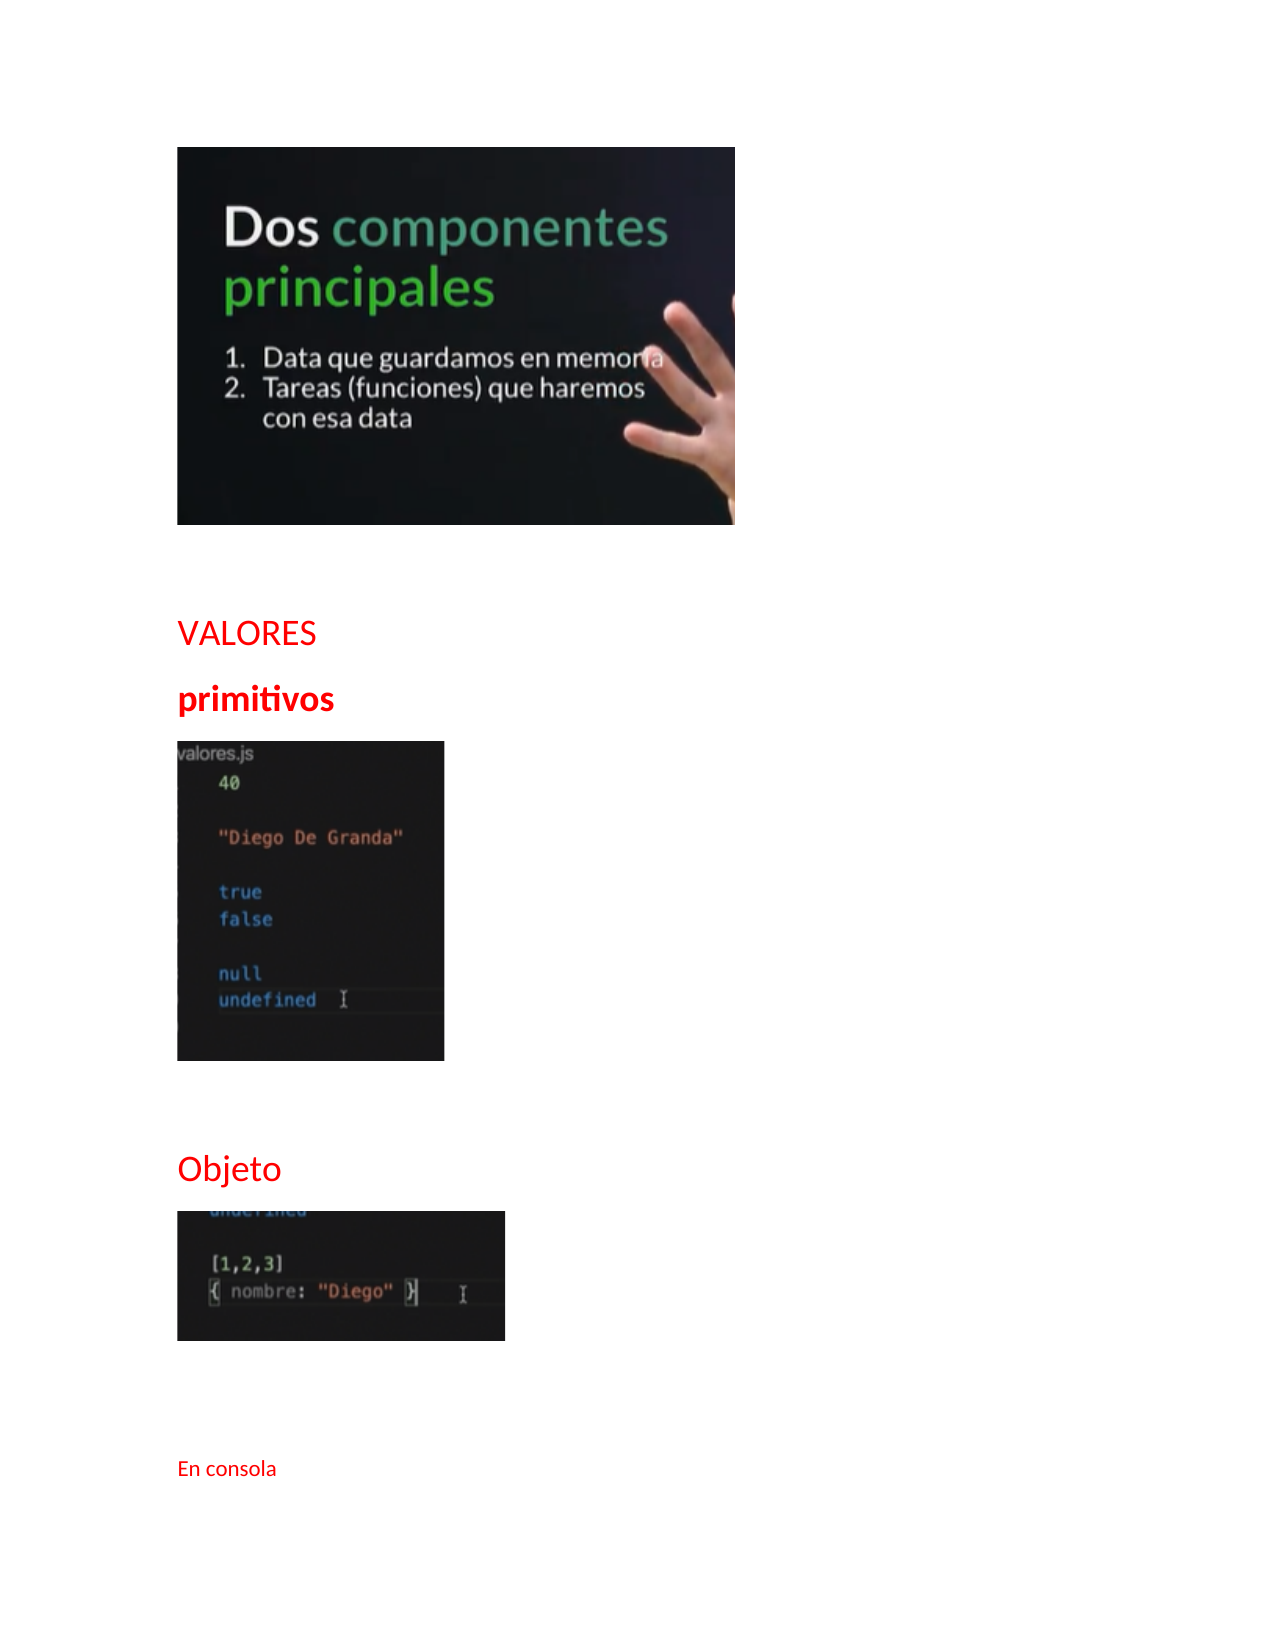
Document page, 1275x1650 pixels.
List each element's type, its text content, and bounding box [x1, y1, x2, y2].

picture [177, 741, 445, 1061]
text Objeto [177, 1145, 1098, 1191]
picture [177, 147, 735, 525]
picture [177, 1211, 506, 1341]
text En consola [177, 1454, 1098, 1482]
text VALORES [177, 609, 1098, 655]
text primitivos [177, 675, 1098, 721]
